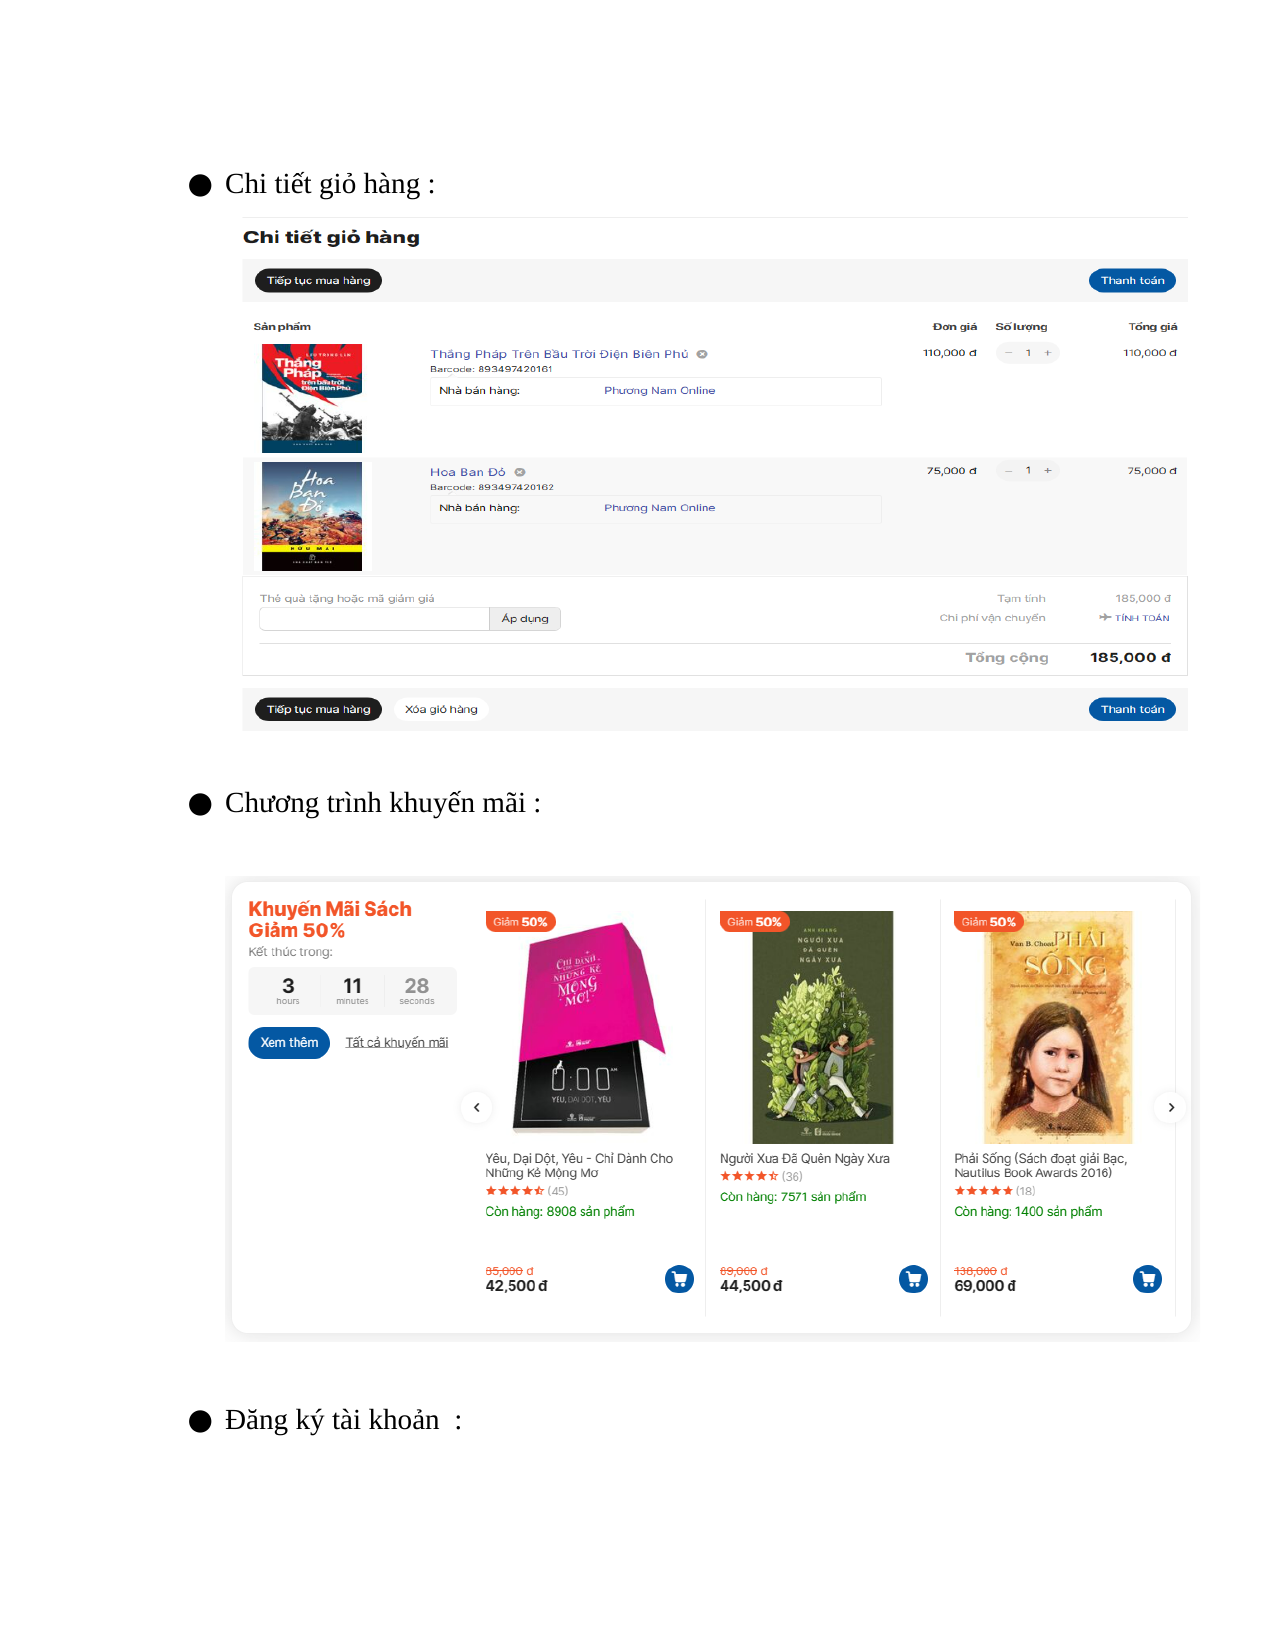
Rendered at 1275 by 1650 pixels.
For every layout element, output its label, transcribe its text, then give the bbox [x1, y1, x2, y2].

picture [225, 876, 1200, 1342]
list Chương trình khuyến mãi : [187, 769, 1125, 829]
picture [225, 216, 1200, 763]
list Đăng ký tài khoản : [187, 1386, 1125, 1446]
